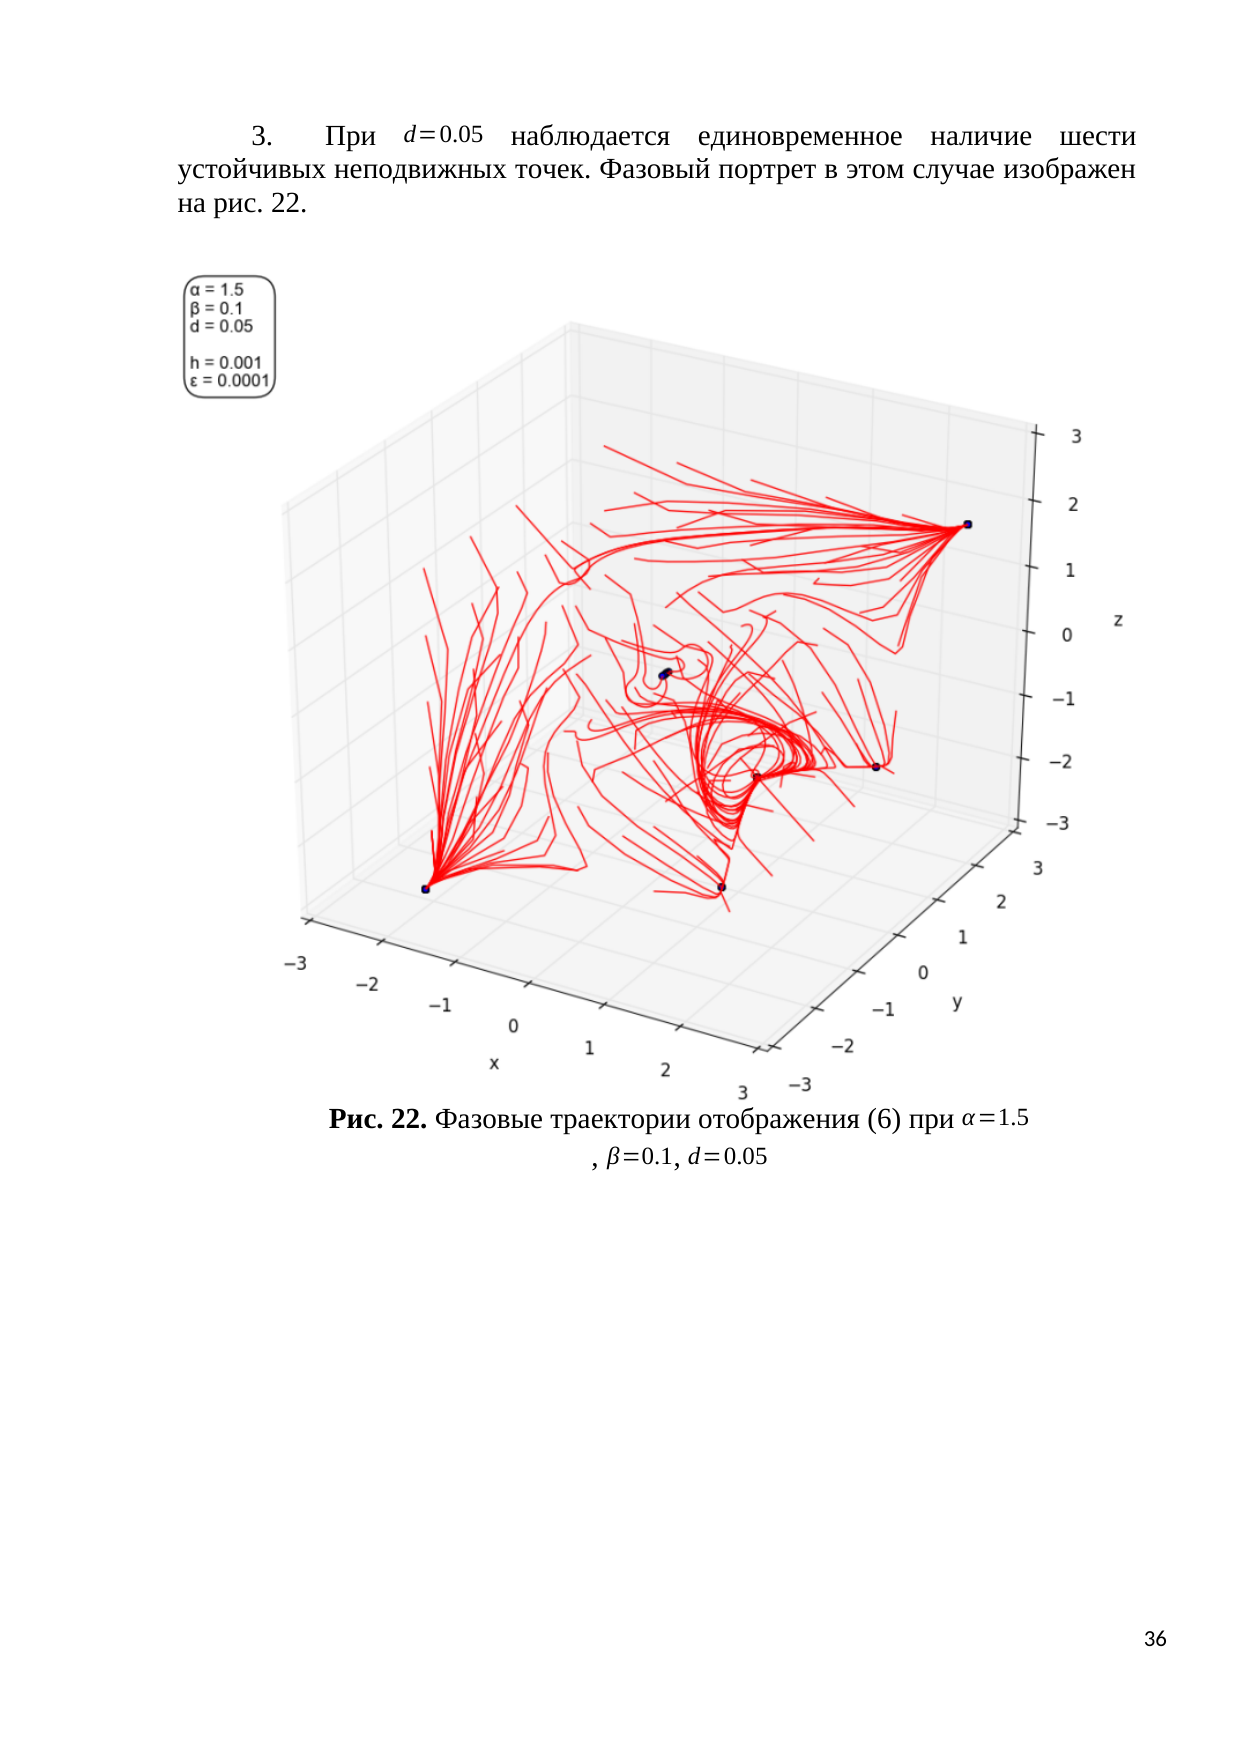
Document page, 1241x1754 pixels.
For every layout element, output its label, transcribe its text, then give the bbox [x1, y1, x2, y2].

picture [165, 259, 1139, 1111]
list При наблюдается единовременное наличие шести устойчивых неподвижных точек. Фазовый портрет в этом случае изображен на рис. 22. [177, 118, 1137, 219]
